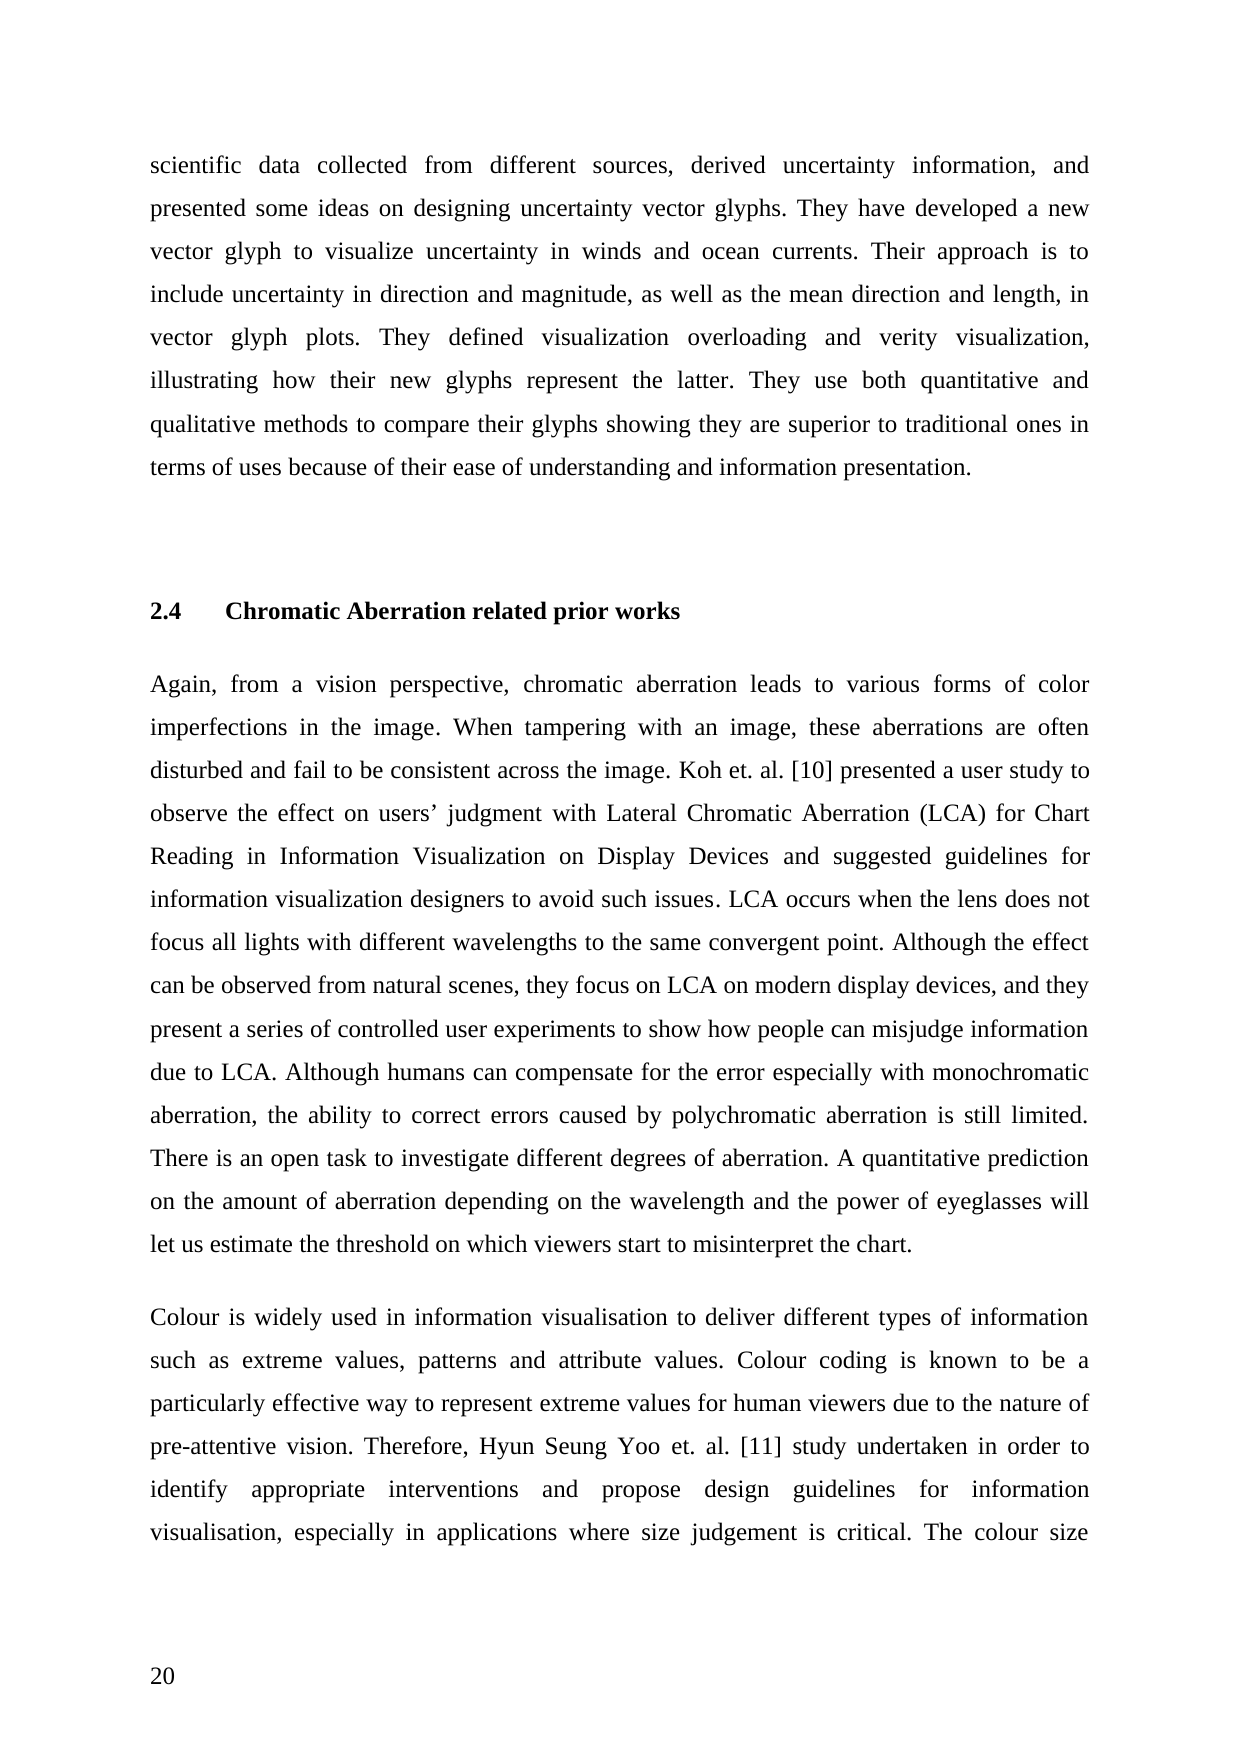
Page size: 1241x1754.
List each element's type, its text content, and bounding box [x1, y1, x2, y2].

text Again, from a vision perspective, chromatic aberration leads to various forms of color imperfections in the image. When tampering with an image, these aberrations are often disturbed and fail to be consistent across the image. Koh et. al. [10] presented a user study to observe the effect on users’ judgment with Lateral Chromatic Aberration (LCA) for Chart Reading in Information Visualization on Display Devices and suggested guidelines for information visualization designers to avoid such issues. LCA occurs when the lens does not focus all lights with different wavelengths to the same convergent point. Although the effect can be observed from natural scenes, they focus on LCA on modern display devices, and they present a series of controlled user experiments to show how people can misjudge information due to LCA. Although humans can compensate for the error especially with monochromatic aberration, the ability to correct errors caused by polychromatic aberration is still limited. There is an open task to investigate different degrees of aberration. A quantitative prediction on the amount of aberration depending on the wavelength and the power of eyeglasses will let us estimate the threshold on which viewers start to misinterpret the chart. [150, 669, 1090, 1258]
text 2.4 Chromatic Aberration related prior works [150, 596, 1090, 625]
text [150, 150, 1090, 481]
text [150, 1302, 1090, 1546]
